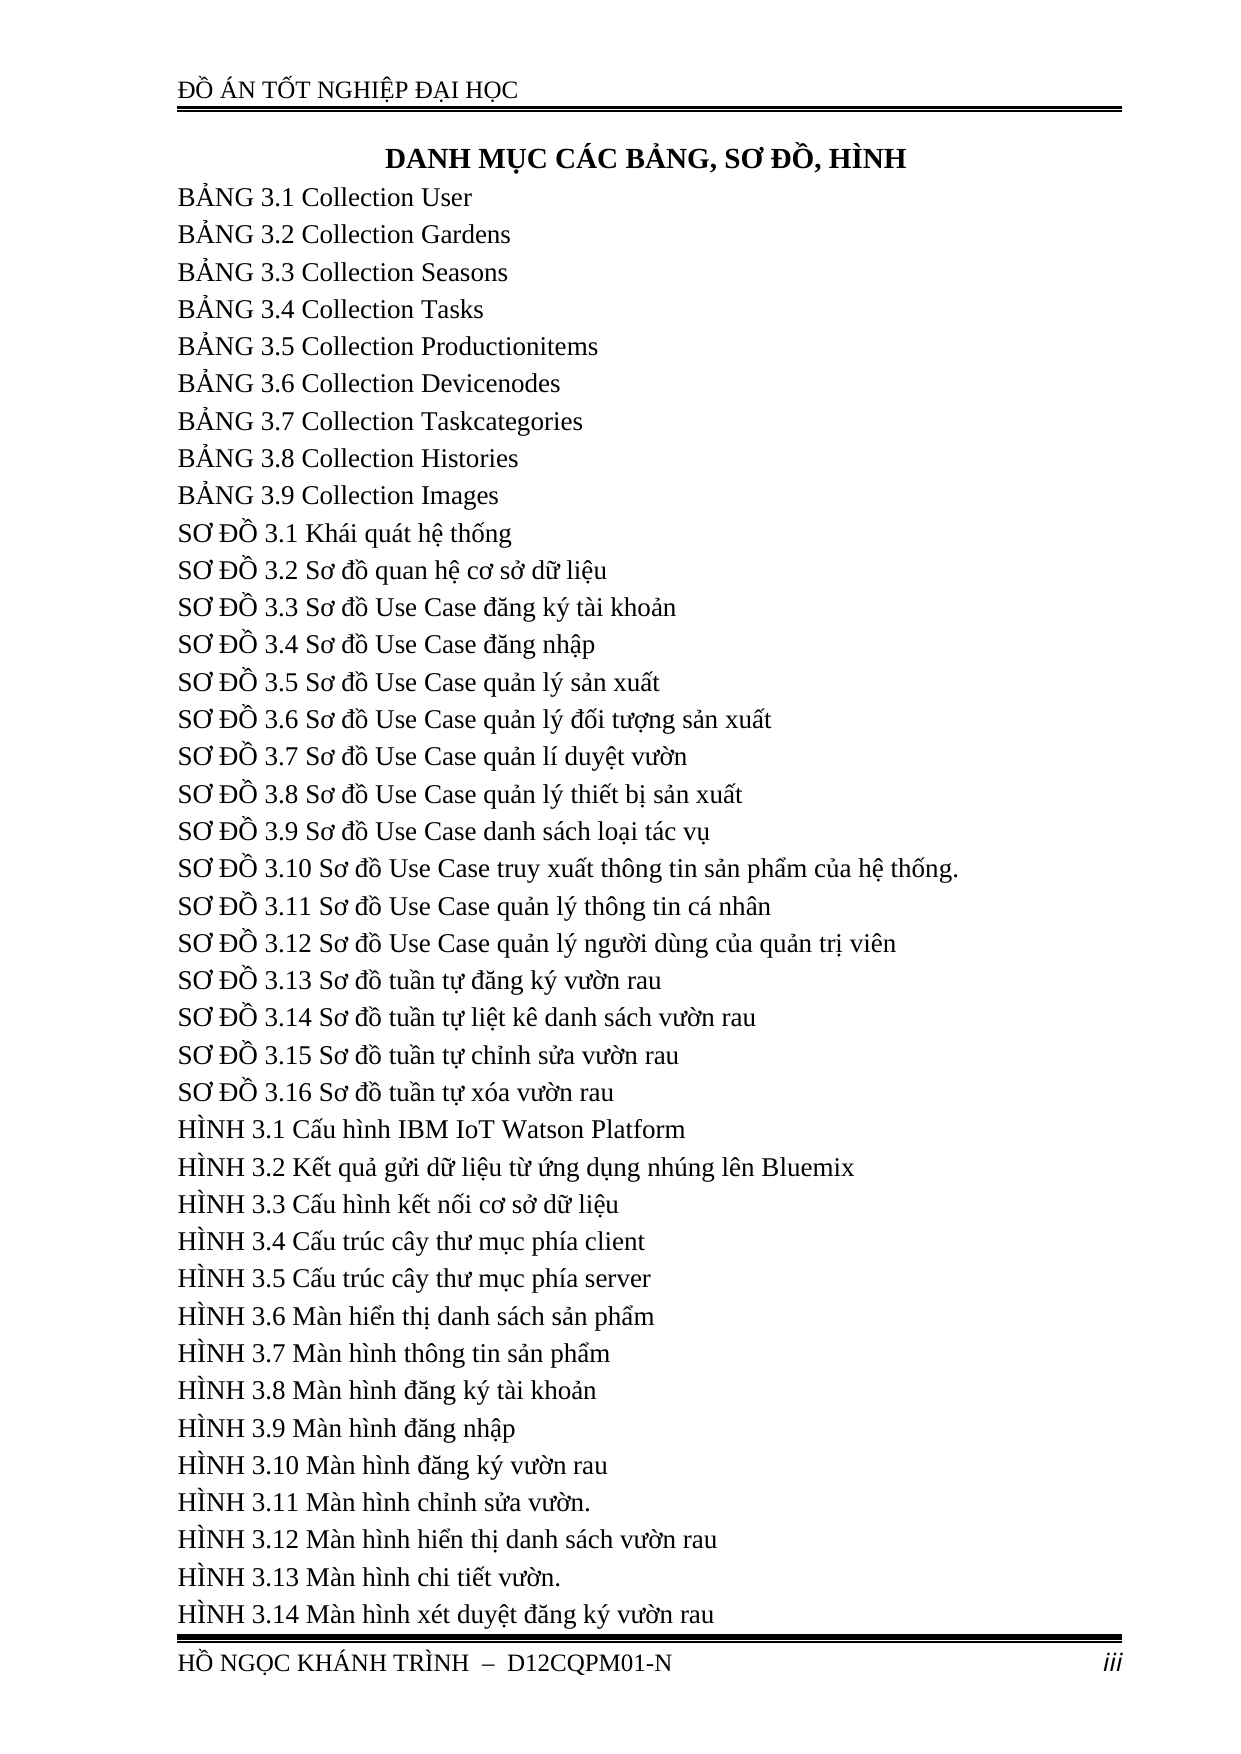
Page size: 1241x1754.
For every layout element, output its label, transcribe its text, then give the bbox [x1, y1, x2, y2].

text SƠ ĐỒ 3.8 Sơ đồ Use Case quản lý thiết bị sản xuất [177, 778, 1114, 809]
text BẢNG 3.5 Collection Productionitems [177, 330, 1114, 361]
text HÌNH 3.11 Màn hình chỉnh sửa vườn. [177, 1486, 1114, 1517]
text HÌNH 3.2 Kết quả gửi dữ liệu từ ứng dụng nhúng lên Bluemix [177, 1151, 1114, 1182]
text SƠ ĐỒ 3.3 Sơ đồ Use Case đăng ký tài khoản [177, 591, 1114, 622]
text HÌNH 3.4 Cấu trúc cây thư mục phía client [177, 1225, 1114, 1256]
text SƠ ĐỒ 3.6 Sơ đồ Use Case quản lý đối tượng sản xuất [177, 703, 1114, 734]
text SƠ ĐỒ 3.2 Sơ đồ quan hệ cơ sở dữ liệu [177, 554, 1114, 585]
text BẢNG 3.1 Collection User [177, 181, 1114, 212]
text SƠ ĐỒ 3.14 Sơ đồ tuần tự liệt kê danh sách vườn rau [177, 1001, 1114, 1033]
text SƠ ĐỒ 3.9 Sơ đồ Use Case danh sách loại tác vụ [177, 815, 1114, 846]
text HÌNH 3.1 Cấu hình IBM IoT Watson Platform [177, 1113, 1114, 1144]
text HÌNH 3.7 Màn hình thông tin sản phẩm [177, 1337, 1114, 1368]
text BẢNG 3.3 Collection Seasons [177, 256, 1114, 287]
text HÌNH 3.6 Màn hiển thị danh sách sản phẩm [177, 1300, 1114, 1331]
text SƠ ĐỒ 3.15 Sơ đồ tuần tự chỉnh sửa vườn rau [177, 1039, 1114, 1070]
text HÌNH 3.12 Màn hình hiển thị danh sách vườn rau [177, 1523, 1114, 1555]
text SƠ ĐỒ 3.11 Sơ đồ Use Case quản lý thông tin cá nhân [177, 889, 1114, 921]
text DANH MỤC CÁC BẢNG, SƠ ĐỒ, HÌNH [177, 141, 1114, 174]
text BẢNG 3.9 Collection Images [177, 479, 1004, 511]
text SƠ ĐỒ 3.12 Sơ đồ Use Case quản lý người dùng của quản trị viên [177, 927, 1114, 958]
text HÌNH 3.13 Màn hình chi tiết vườn. [177, 1561, 1114, 1592]
text SƠ ĐỒ 3.13 Sơ đồ tuần tự đăng ký vườn rau [177, 964, 1114, 995]
text HÌNH 3.9 Màn hình đăng nhập [177, 1412, 1114, 1443]
text SƠ ĐỒ 3.10 Sơ đồ Use Case truy xuất thông tin sản phẩm của hệ thống. [177, 852, 1114, 883]
text SƠ ĐỒ 3.7 Sơ đồ Use Case quản lí duyệt vườn [177, 740, 1114, 772]
text BẢNG 3.2 Collection Gardens [177, 218, 1114, 249]
text BẢNG 3.4 Collection Tasks [177, 293, 1114, 324]
text SƠ ĐỒ 3.4 Sơ đồ Use Case đăng nhập [177, 628, 1114, 660]
text SƠ ĐỒ 3.1 Khái quát hệ thống [177, 517, 1114, 548]
text BẢNG 3.6 Collection Devicenodes [177, 367, 1114, 399]
text BẢNG 3.7 Collection Taskcategories [177, 405, 1114, 436]
text HÌNH 3.5 Cấu trúc cây thư mục phía server [177, 1262, 1114, 1294]
text HÌNH 3.10 Màn hình đăng ký vườn rau [177, 1449, 1114, 1480]
text SƠ ĐỒ 3.16 Sơ đồ tuần tự xóa vườn rau [177, 1076, 1114, 1107]
text HÌNH 3.3 Cấu hình kết nối cơ sở dữ liệu [177, 1188, 1114, 1219]
text HÌNH 3.14 Màn hình xét duyệt đăng ký vườn rau [177, 1598, 1114, 1629]
text BẢNG 3.8 Collection Histories [177, 442, 1114, 473]
text HÌNH 3.8 Màn hình đăng ký tài khoản [177, 1374, 1114, 1406]
text SƠ ĐỒ 3.5 Sơ đồ Use Case quản lý sản xuất [177, 666, 1114, 697]
